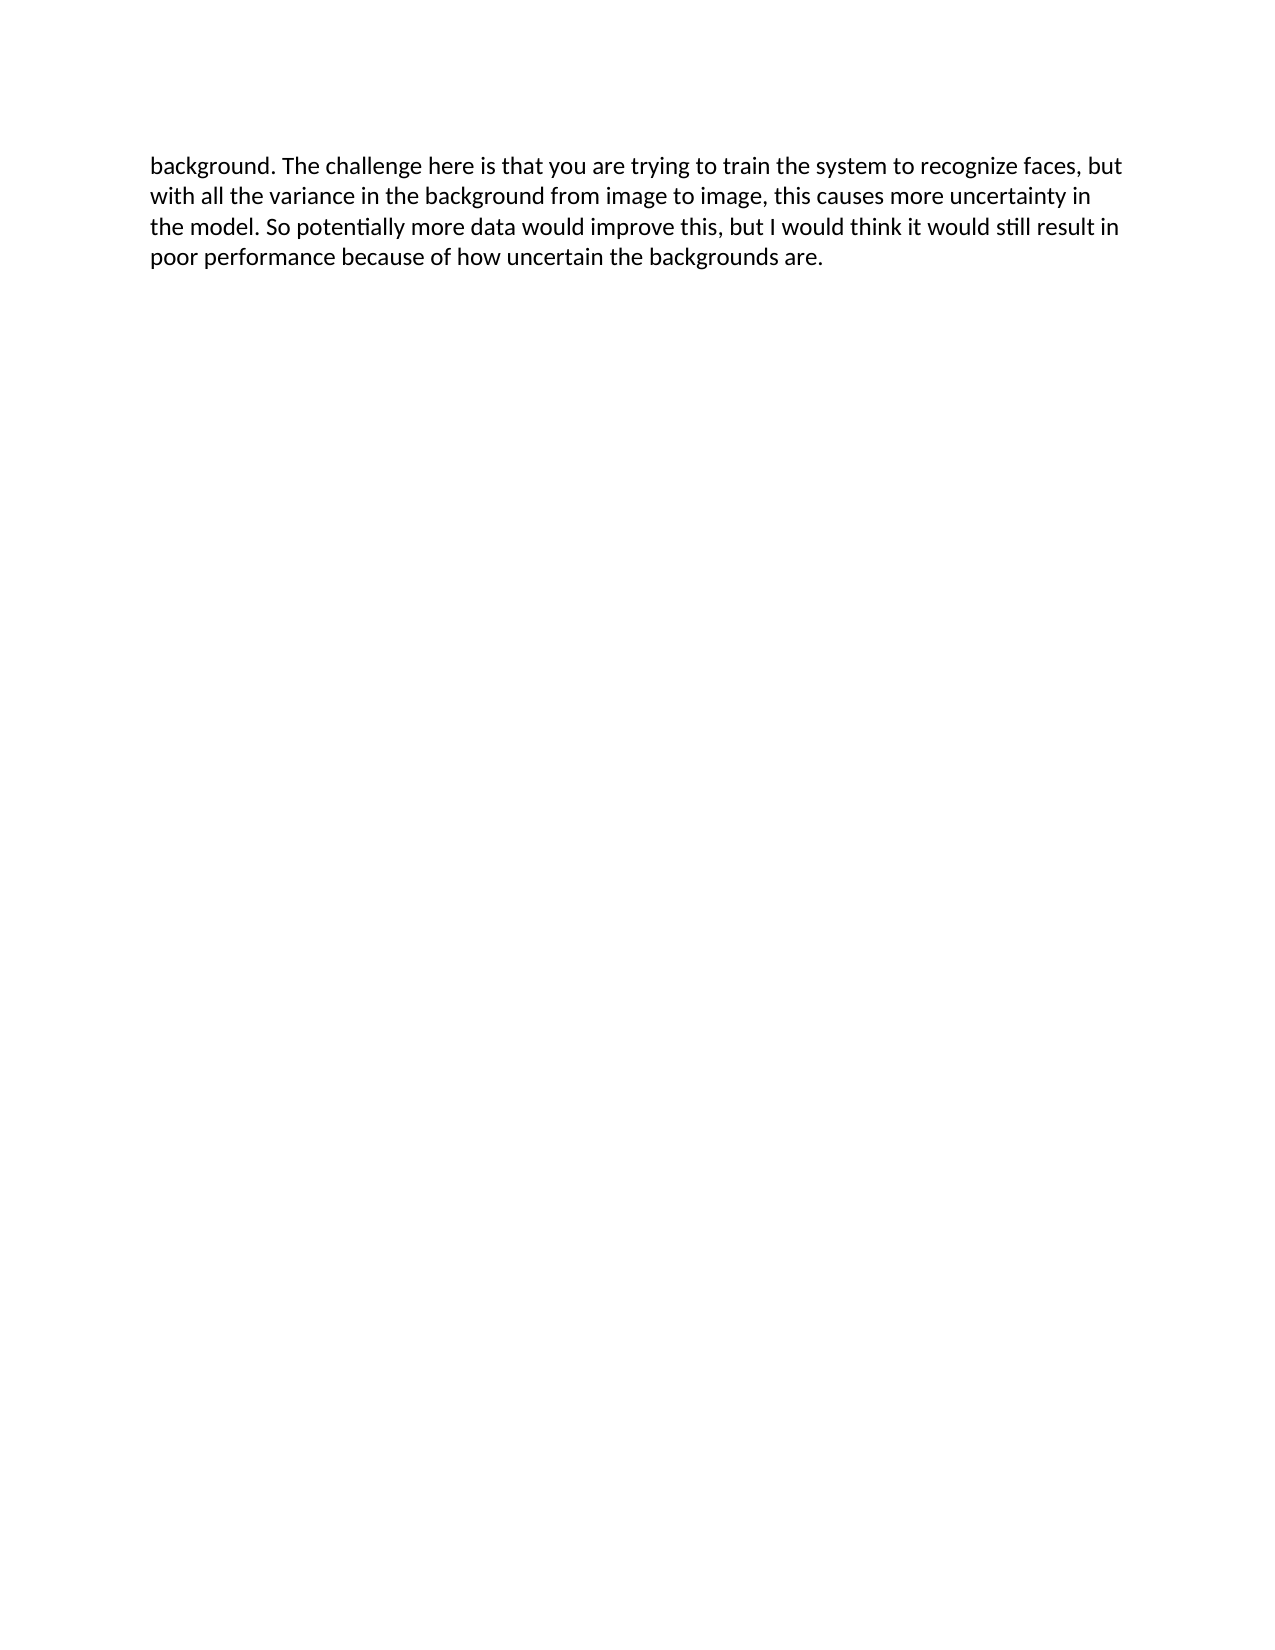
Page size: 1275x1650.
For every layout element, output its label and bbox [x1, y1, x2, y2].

text [150, 150, 1125, 272]
